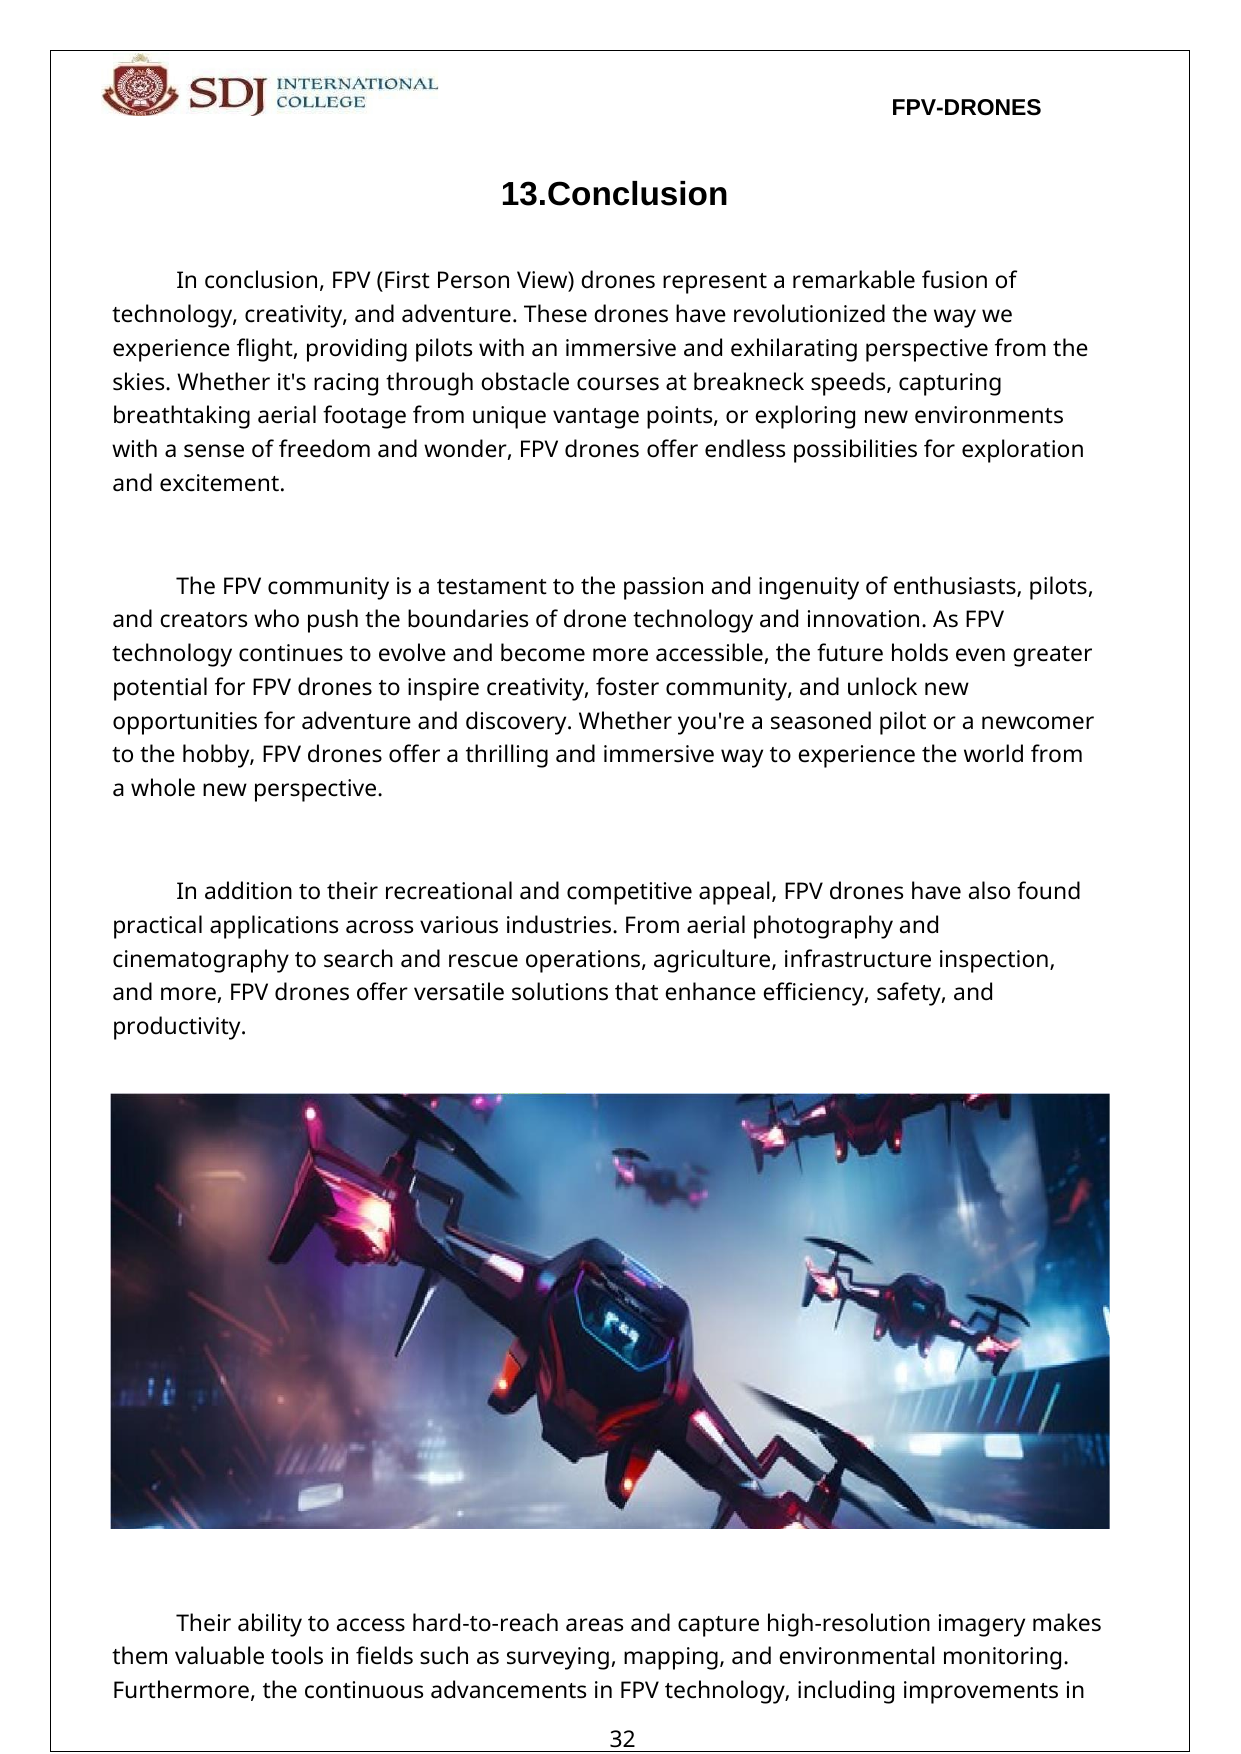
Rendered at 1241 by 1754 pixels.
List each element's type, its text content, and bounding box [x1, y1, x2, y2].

text The FPV community is a testament to the passion and ingenuity of enthusiasts, pilots, and creators who push the boundaries of drone technology and innovation. As FPV technology continues to evolve and become more accessible, the future holds even greater potential for FPV drones to inspire creativity, foster community, and unlock new opportunities for adventure and discovery. Whether you're a seasoned pilot or a newcomer to the hobby, FPV drones offer a thrilling and immersive way to experience the world from a whole new perspective. [112, 570, 1097, 803]
text In addition to their recreational and competitive appeal, FPV drones have also found practical applications across various industries. From aerial photography and cinematography to search and rescue operations, agriculture, infrastructure inspection, and more, FPV drones offer versatile solutions that enhance efficiency, safety, and productivity. [112, 875, 1087, 1041]
text In conclusion, FPV (First Person View) drones represent a remarkable fusion of technology, creativity, and adventure. These drones have revolutionized the way we experience flight, providing pilots with an immersive and exhilarating perspective from the skies. Whether it's racing through obstacle courses at breakneck speeds, capturing breathtaking aerial footage from unique vantage points, or exploring new environments with a sense of freedom and wonder, FPV drones offer endless possibilities for exploration and excitement. [112, 264, 1107, 498]
picture [101, 53, 439, 116]
subtitle 13.Conclusion [54, 174, 1175, 213]
picture [110, 1093, 1110, 1529]
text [112, 1606, 1111, 1705]
